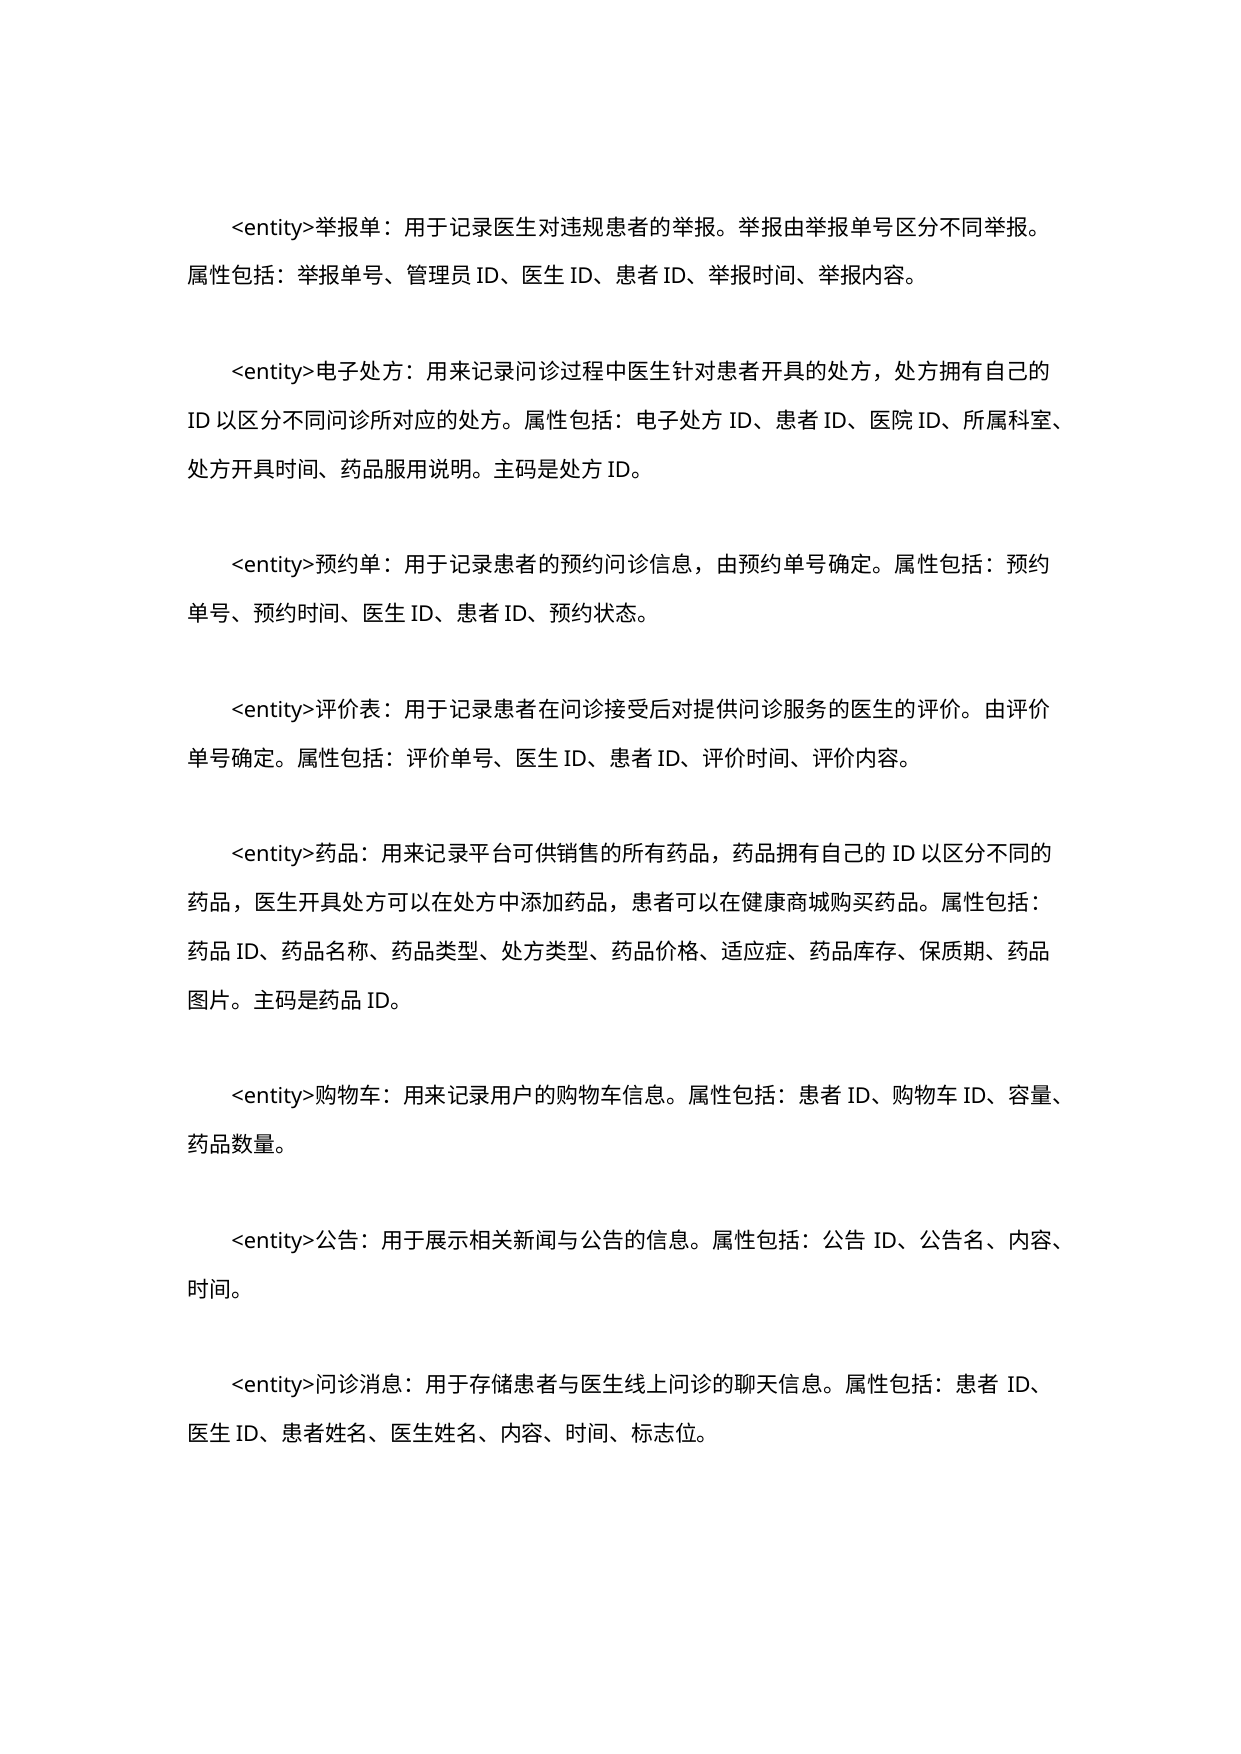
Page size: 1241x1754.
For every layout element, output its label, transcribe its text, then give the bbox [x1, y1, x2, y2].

text <entity>举报单：用于记录医生对违规患者的举报。举报由举报单号区分不同举报。属性包括：举报单号、管理员ID、医生ID、患者ID、举报时间、举报内容。 [187, 209, 1053, 291]
text <entity>购物车：用来记录用户的购物车信息。属性包括：患者ID、购物车ID、容量、药品数量。 [187, 1078, 1053, 1159]
text <entity>电子处方：用来记录问诊过程中医生针对患者开具的处方，处方拥有自己的ID以区分不同问诊所对应的处方。属性包括：电子处方ID、患者ID、医院ID、所属科室、处方开具时间、药品服用说明。主码是处方ID。 [187, 354, 1053, 484]
text <entity>评价表：用于记录患者在问诊接受后对提供问诊服务的医生的评价。由评价单号确定。属性包括：评价单号、医生ID、患者ID、评价时间、评价内容。 [187, 692, 1053, 773]
text <entity>问诊消息：用于存储患者与医生线上问诊的聊天信息。属性包括：患者ID、医生ID、患者姓名、医生姓名、内容、时间、标志位。 [187, 1367, 1053, 1448]
text <entity>药品：用来记录平台可供销售的所有药品，药品拥有自己的ID以区分不同的药品，医生开具处方可以在处方中添加药品，患者可以在健康商城购买药品。属性包括：药品ID、药品名称、药品类型、处方类型、药品价格、适应症、药品库存、保质期、药品图片。主码是药品ID。 [187, 836, 1053, 1015]
text <entity>公告：用于展示相关新闻与公告的信息。属性包括：公告ID、公告名、内容、时间。 [187, 1222, 1053, 1304]
text <entity>预约单：用于记录患者的预约问诊信息，由预约单号确定。属性包括：预约单号、预约时间、医生ID、患者ID、预约状态。 [187, 547, 1053, 628]
